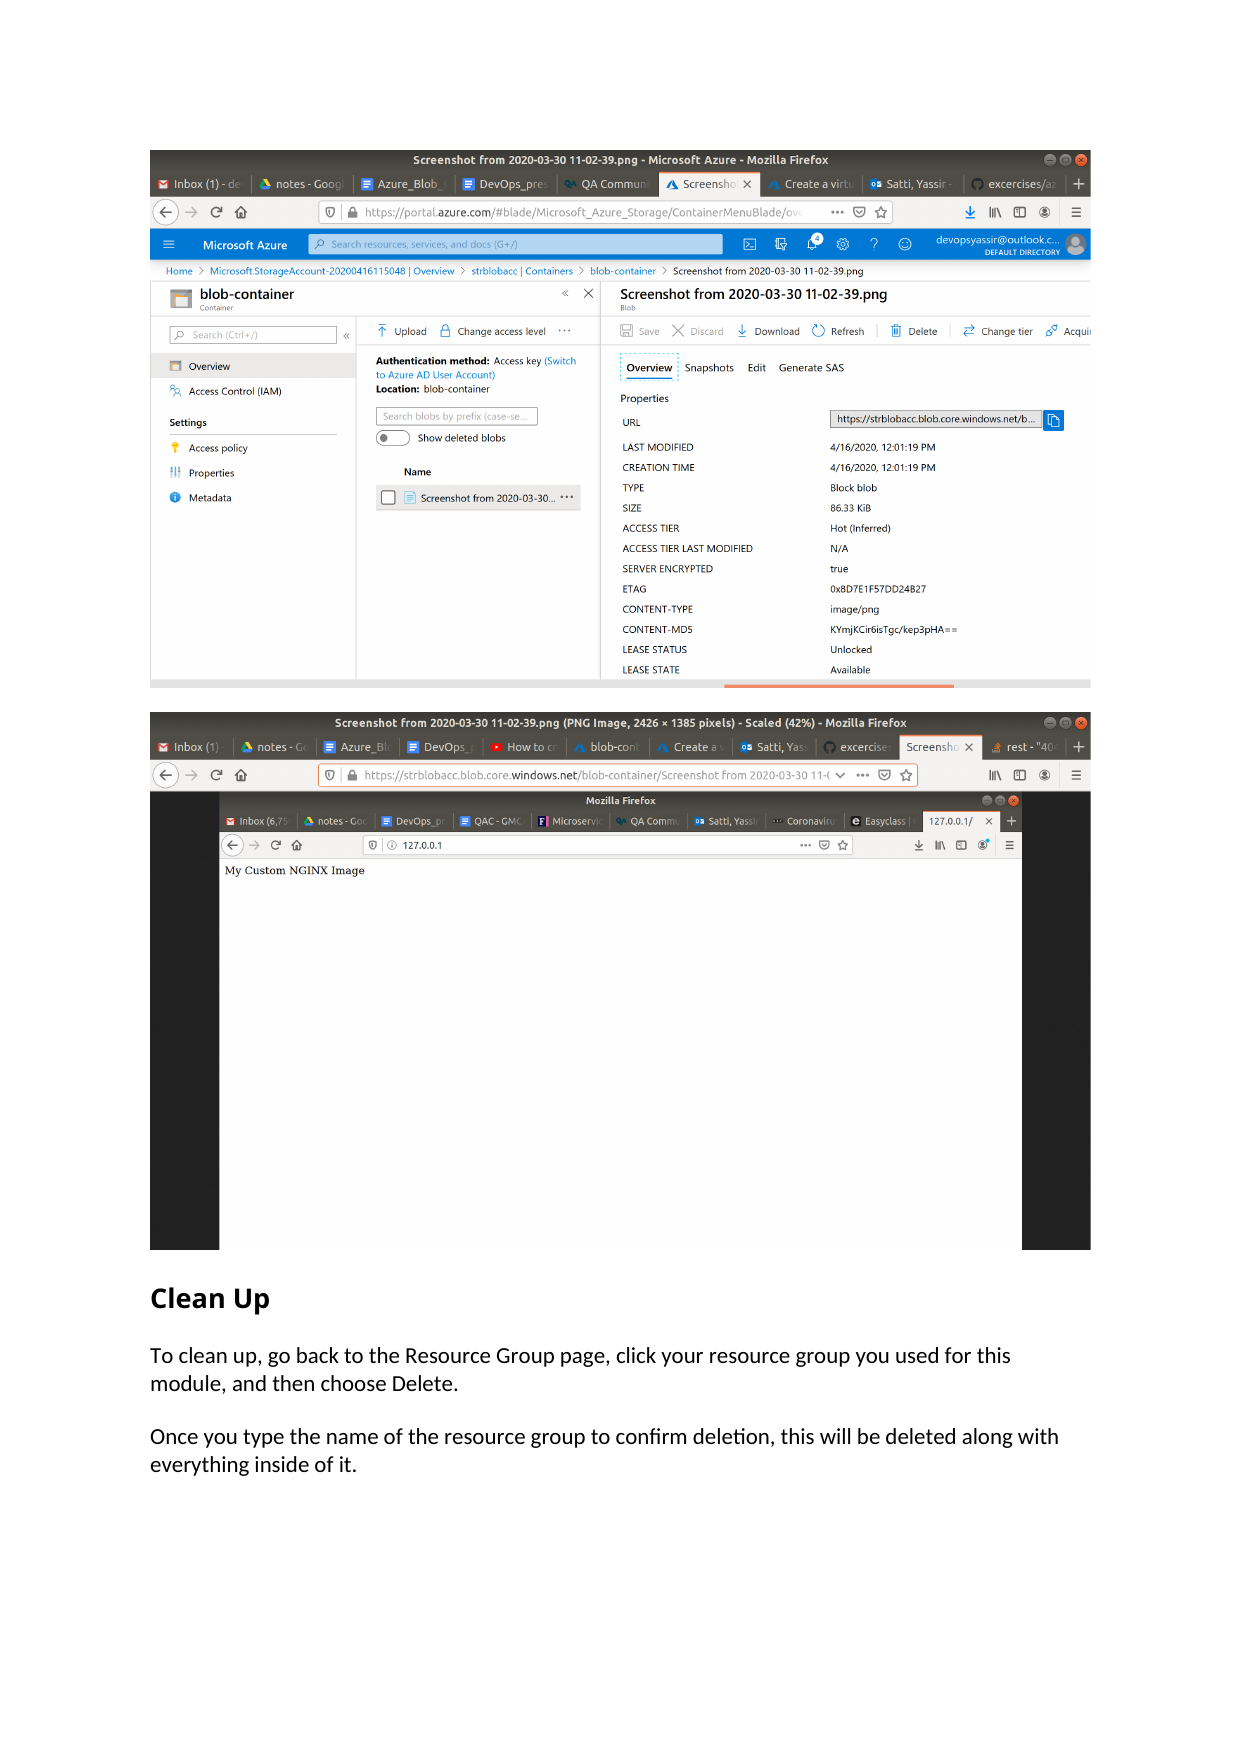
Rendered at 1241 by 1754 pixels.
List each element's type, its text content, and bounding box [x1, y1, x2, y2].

text Once you type the name of the resource group to confirm deletion, this will be deleted along with everything inside of it. [150, 1422, 1090, 1478]
picture [150, 712, 1091, 1250]
picture [150, 150, 1091, 688]
subtitle Clean Up [150, 1279, 1090, 1316]
text To clean up, go back to the Resource Group page, click your resource group you used for this module, and then choose Delete. [150, 1341, 1090, 1397]
